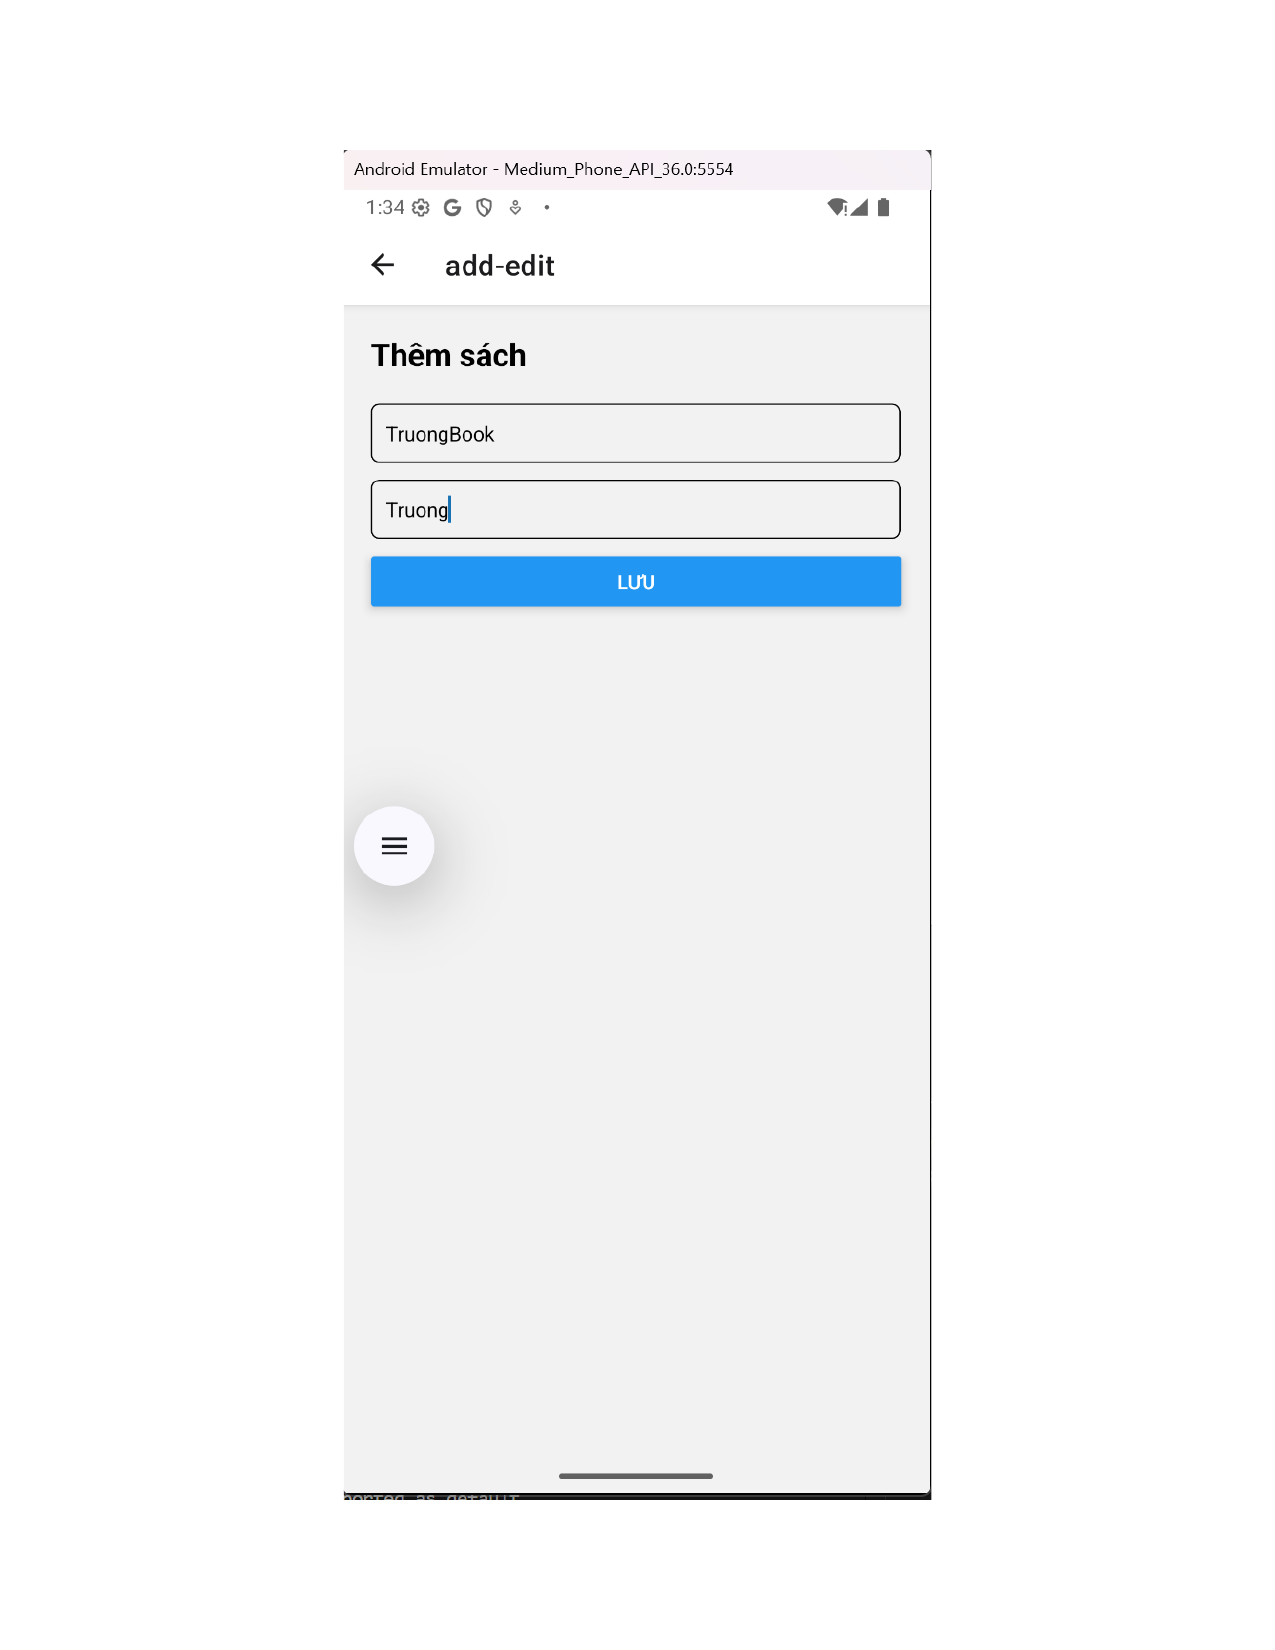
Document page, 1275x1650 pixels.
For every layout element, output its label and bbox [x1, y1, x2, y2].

picture [343, 150, 932, 1500]
